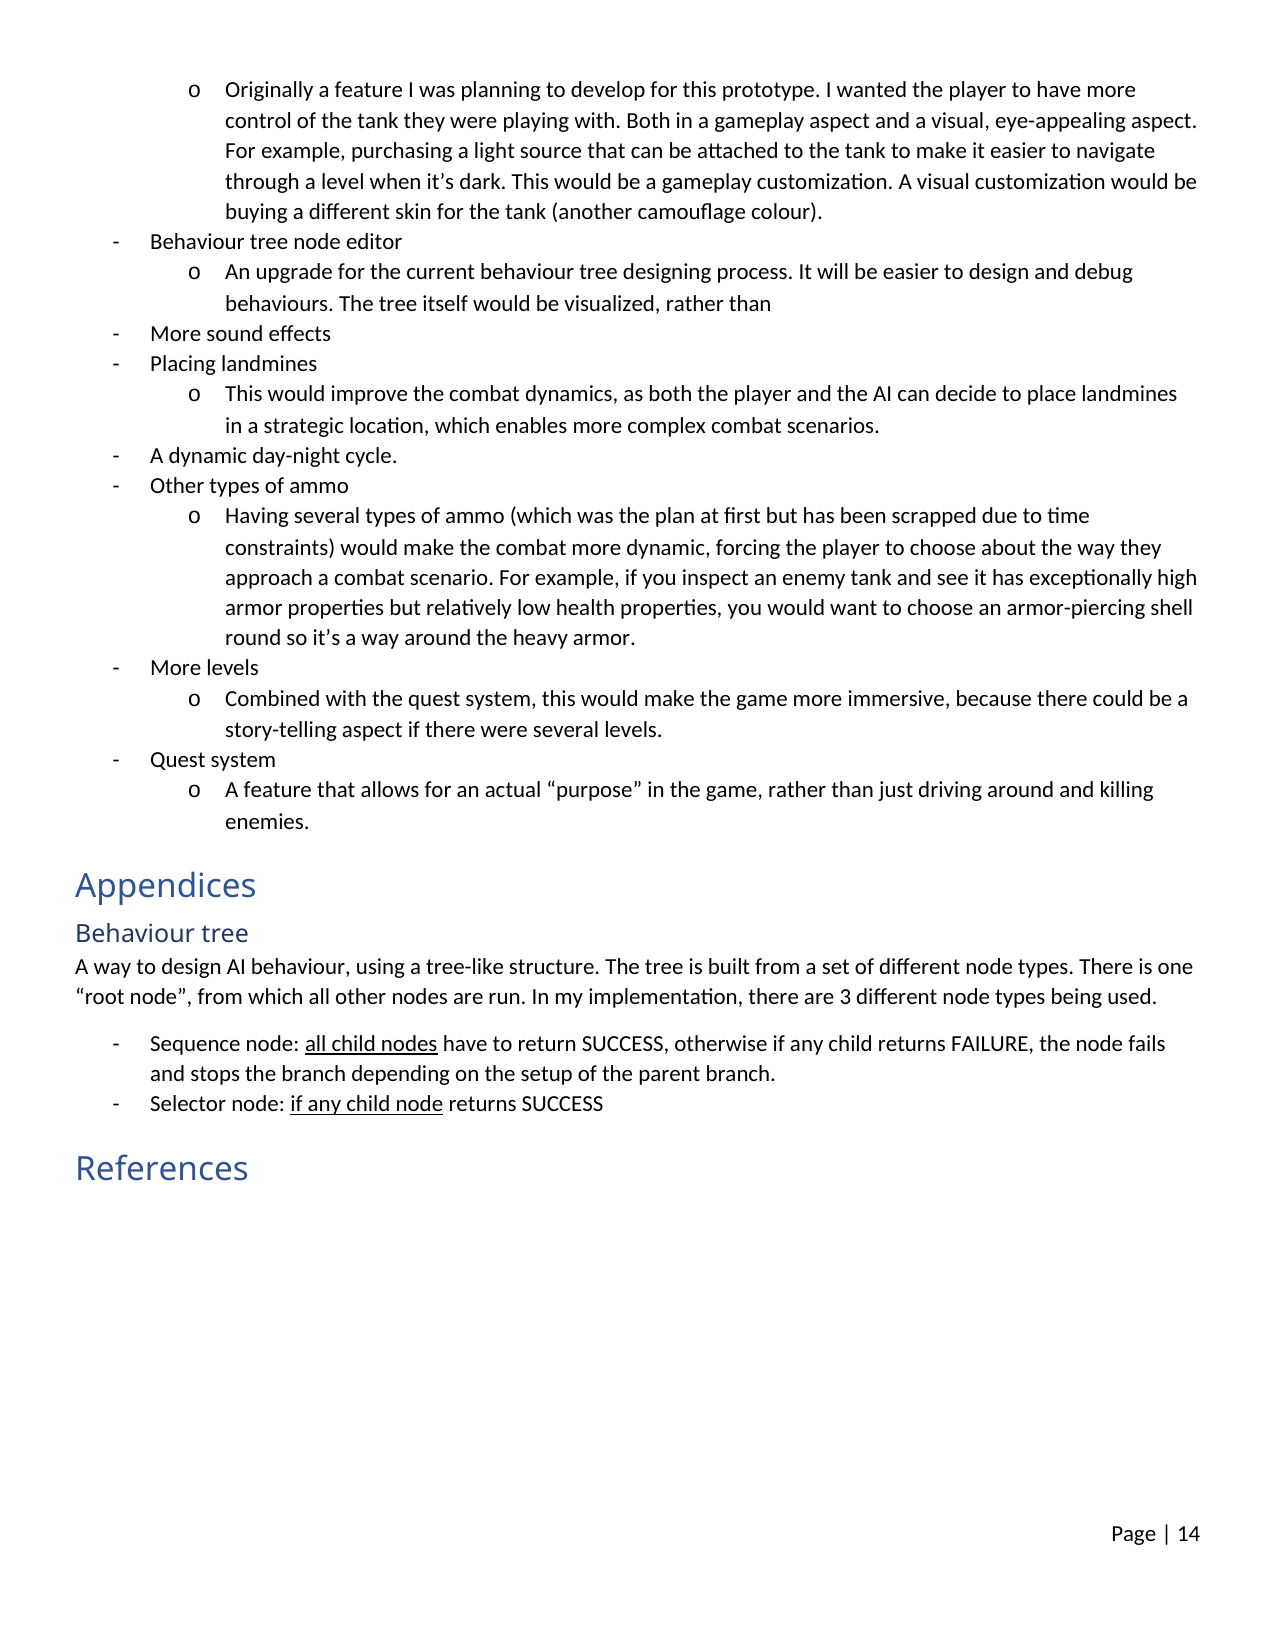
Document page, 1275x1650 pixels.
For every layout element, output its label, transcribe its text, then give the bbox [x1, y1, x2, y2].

list More sound effects [112, 319, 1200, 347]
list Selector node: if any child node returns SUCCESS [112, 1089, 1200, 1117]
subtitle Appendices [75, 862, 1200, 907]
list Sequence node: all child nodes have to return SUCCESS, otherwise if any child returns FAILURE, the node fails and stops the branch depending on the setup of the parent branch. [112, 1029, 1200, 1087]
list Behaviour tree node editor [112, 227, 1200, 255]
list This would improve the combat dynamics, as both the player and the AI can decide to place landmines in a strategic location, which enables more complex combat scenarios. [187, 379, 1200, 439]
list Placing landmines [112, 349, 1200, 377]
list An upgrade for the current behaviour tree designing process. It will be easier to design and debug behaviours. The tree itself would be visualized, rather than [187, 257, 1200, 317]
list Combined with the quest system, this would make the game more immersive, because there could be a story-telling aspect if there were several levels. [187, 684, 1200, 743]
text A way to design AI behaviour, using a tree-like structure. The tree is built from a set of different node types. There is one “root node”, from which all other nodes are run. In my implementation, there are 3 different node types being used. [75, 952, 1200, 1010]
list Quest system [112, 745, 1200, 773]
list A feature that allows for an actual “purpose” in the game, rather than just driving around and killing enemies. [187, 776, 1200, 835]
list Other types of ammo [112, 471, 1200, 499]
list Originally a feature I was planning to develop for this prototype. I wanted the player to have more control of the tank they were playing with. Both in a gameplay aspect and a visual, eye-appealing aspect. For example, purchasing a light source that can be attached to the tank to make it easier to navigate through a level when it’s dark. This would be a gameplay customization. A visual customization would be buying a different skin for the tank (another camouflage colour). [187, 75, 1200, 225]
list A dynamic day-night cycle. [112, 441, 1200, 469]
subtitle References [75, 1145, 1200, 1190]
list Having several types of ammo (which was the plan at first but has been scrapped due to time constraints) would make the combat more dynamic, forcing the player to choose about the way they approach a combat scenario. For example, if you inspect an enemy tank and see it has exceptionally high armor properties but relatively low health properties, you would want to choose an armor-piercing shell round so it’s a way around the heavy armor. [187, 501, 1200, 651]
subtitle Behaviour tree [75, 915, 1200, 949]
list More levels [112, 653, 1200, 682]
